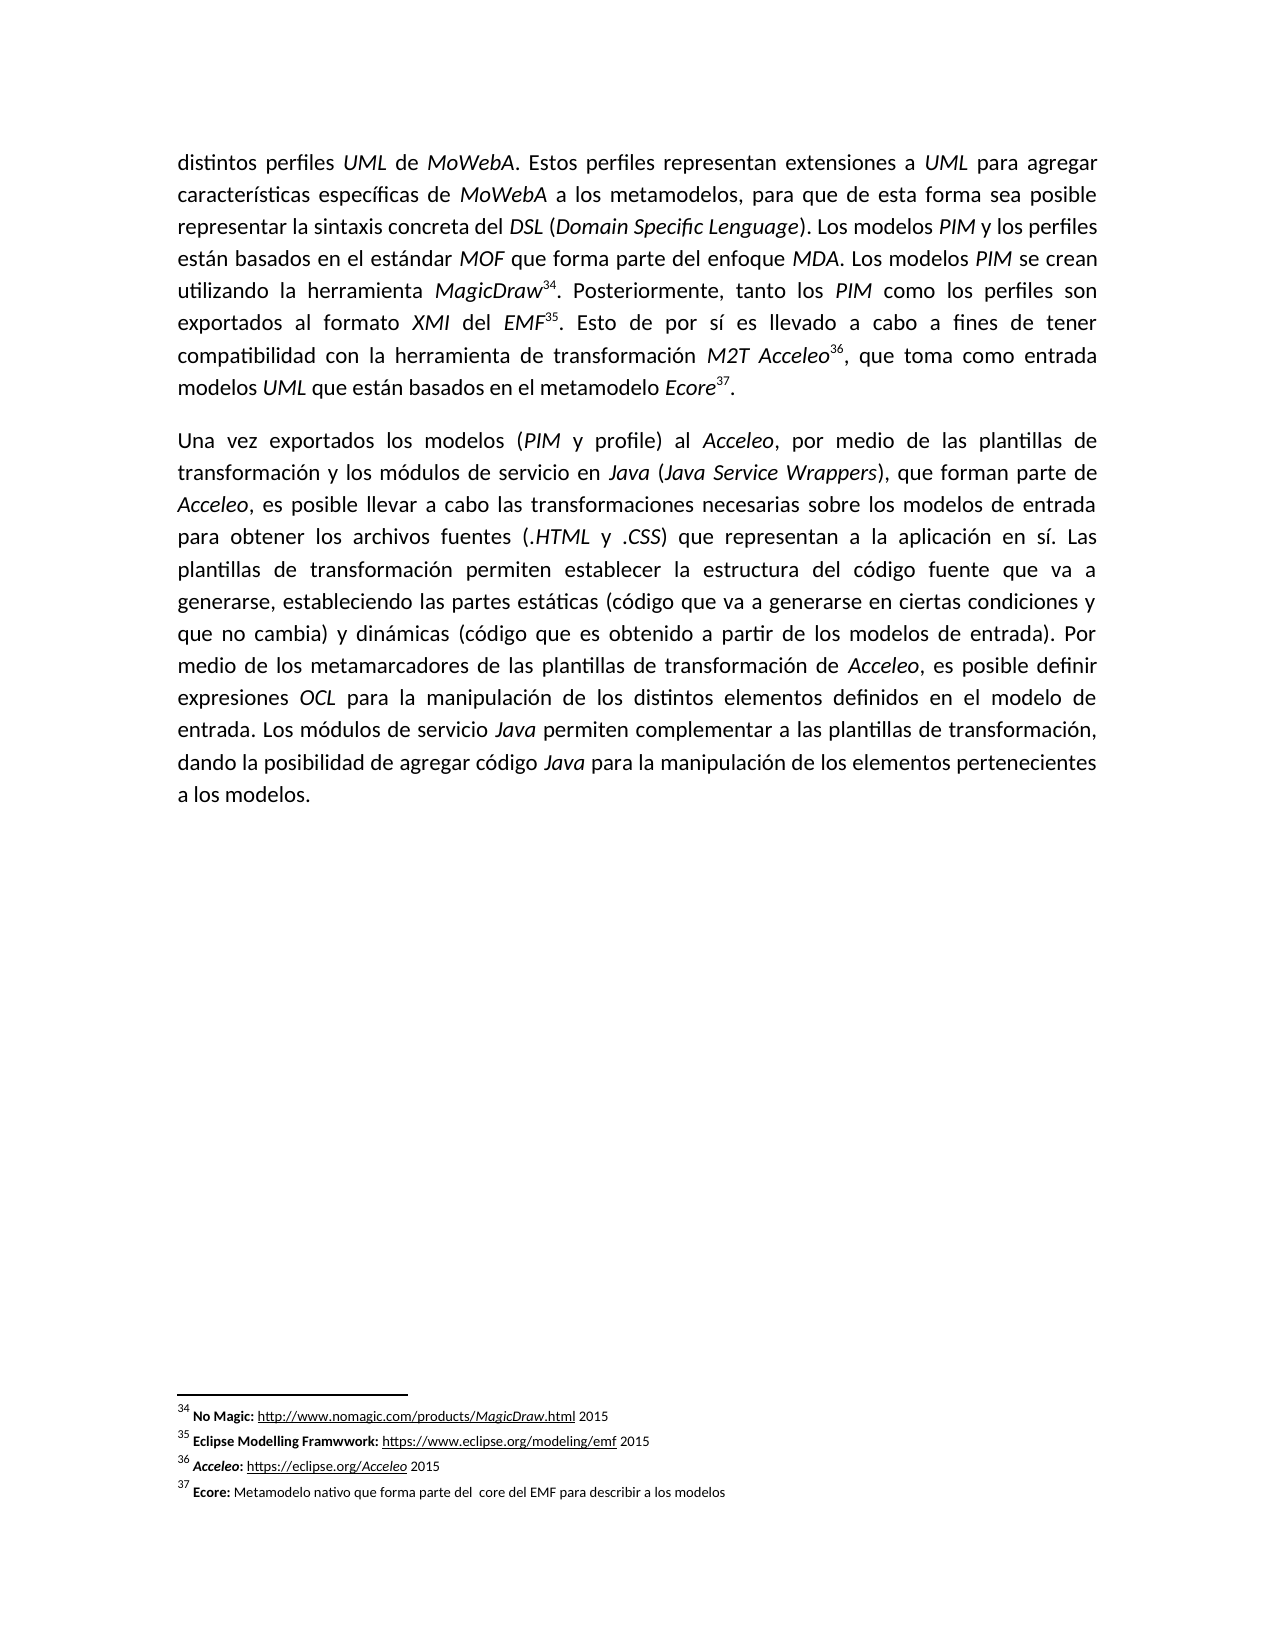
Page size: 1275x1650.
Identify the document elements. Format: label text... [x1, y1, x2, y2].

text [177, 148, 1098, 401]
text Una vez exportados los modelos (PIM y profile) al Acceleo, por medio de las plantillas de transformación y los módulos de servicio en Java (Java Service Wrappers), que forman parte de Acceleo, es posible llevar a cabo las transformaciones necesarias sobre los modelos de entrada para obtener los archivos fuentes (.HTML y .CSS) que representan a la aplicación en sí. Las plantillas de transformación permiten establecer la estructura del código fuente que va a generarse, estableciendo las partes estáticas (código que va a generarse en ciertas condiciones y que no cambia) y dinámicas (código que es obtenido a partir de los modelos de entrada). Por medio de los metamarcadores de las plantillas de transformación de Acceleo, es posible definir expresiones OCL para la manipulación de los distintos elementos definidos en el modelo de entrada. Los módulos de servicio Java permiten complementar a las plantillas de transformación, dando la posibilidad de agregar código Java para la manipulación de los elementos pertenecientes a los modelos. [177, 426, 1098, 808]
